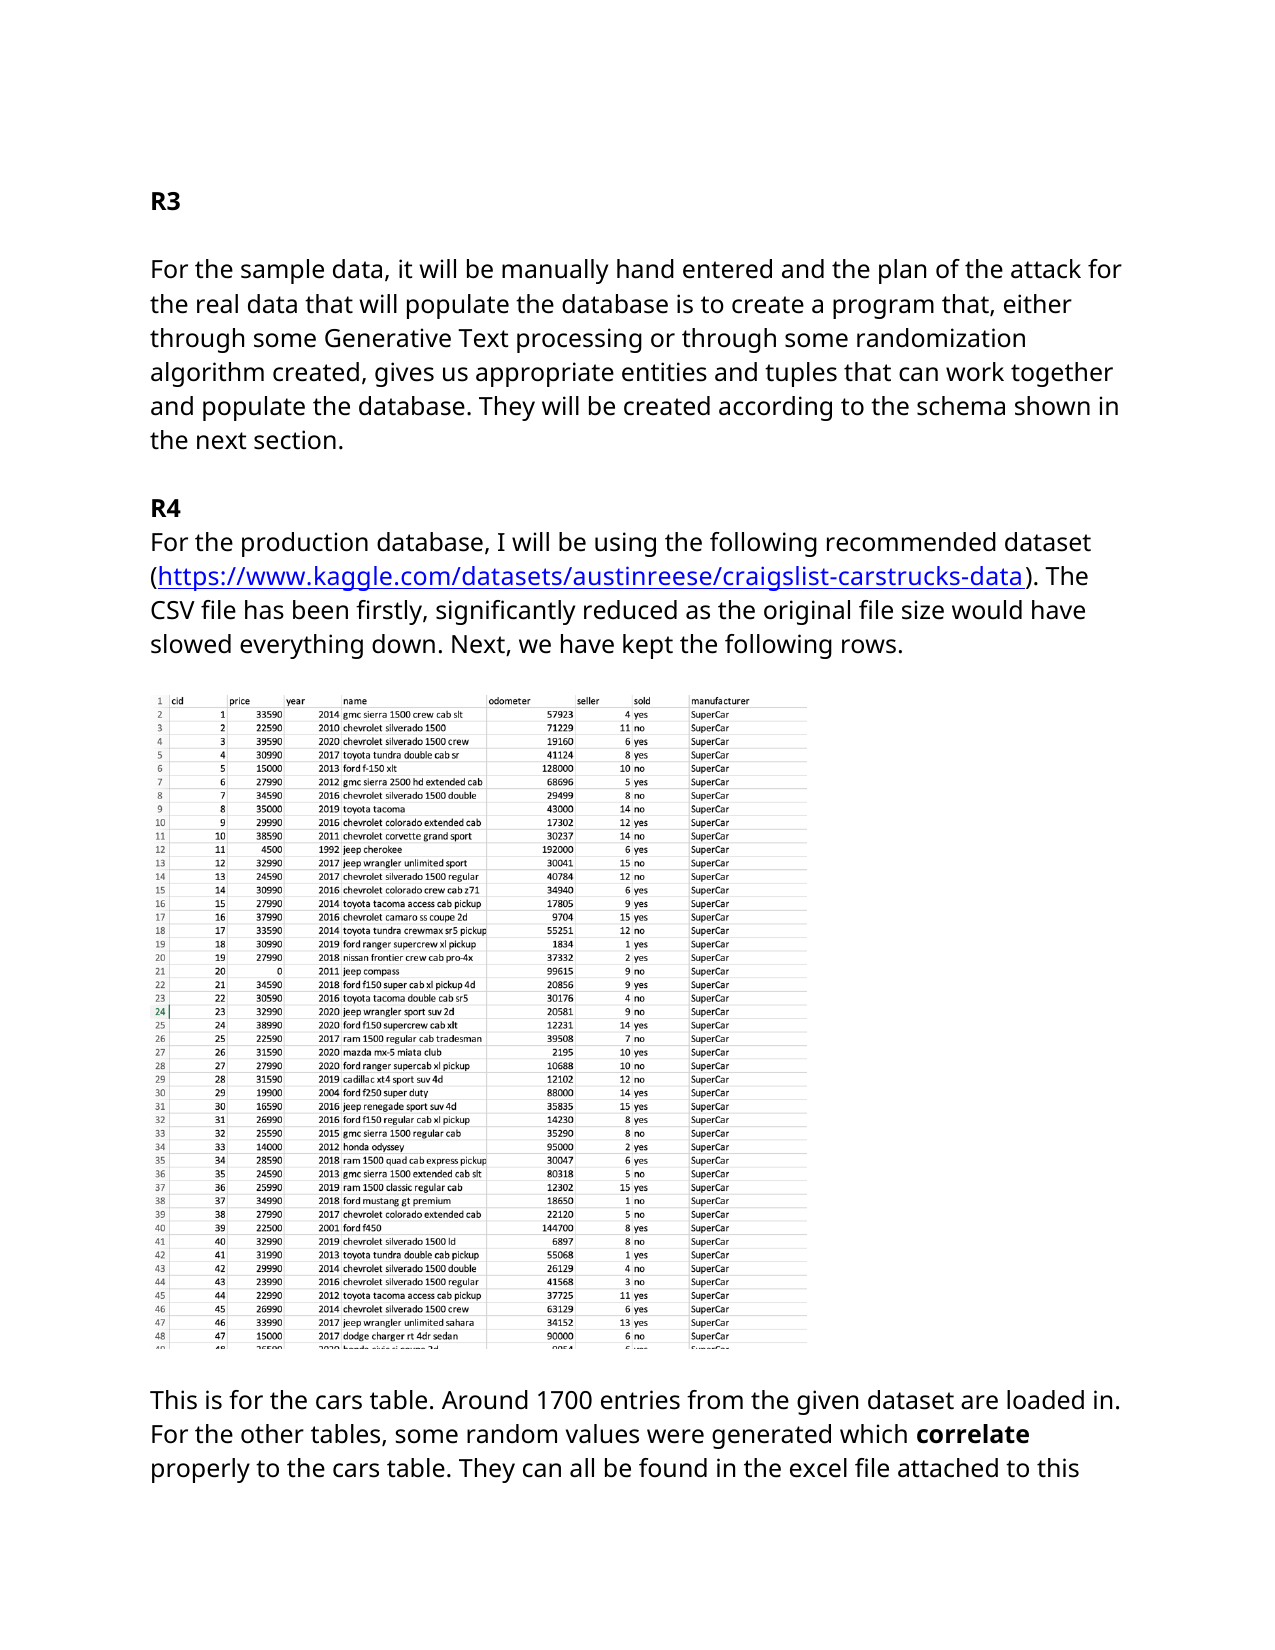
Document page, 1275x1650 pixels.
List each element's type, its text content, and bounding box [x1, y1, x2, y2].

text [150, 1383, 1125, 1485]
picture [150, 695, 807, 1349]
text For the production database, I will be using the following recommended dataset (https://www.kaggle.com/datasets/austinreese/craigslist-carstrucks-data). The CSV file has been firstly, significantly reduced as the original file size would have slowed everything down. Next, we have kept the following rows. [150, 525, 1125, 661]
text For the sample data, it will be manually hand entered and the plan of the attack for the real data that will populate the database is to create a program that, either through some Generative Text processing or through some randomization algorithm created, gives us appropriate entities and tuples that can work together and populate the database. They will be created according to the schema shown in the next section. [150, 252, 1125, 457]
text R4 [150, 491, 1125, 525]
text R3 [150, 184, 1125, 218]
